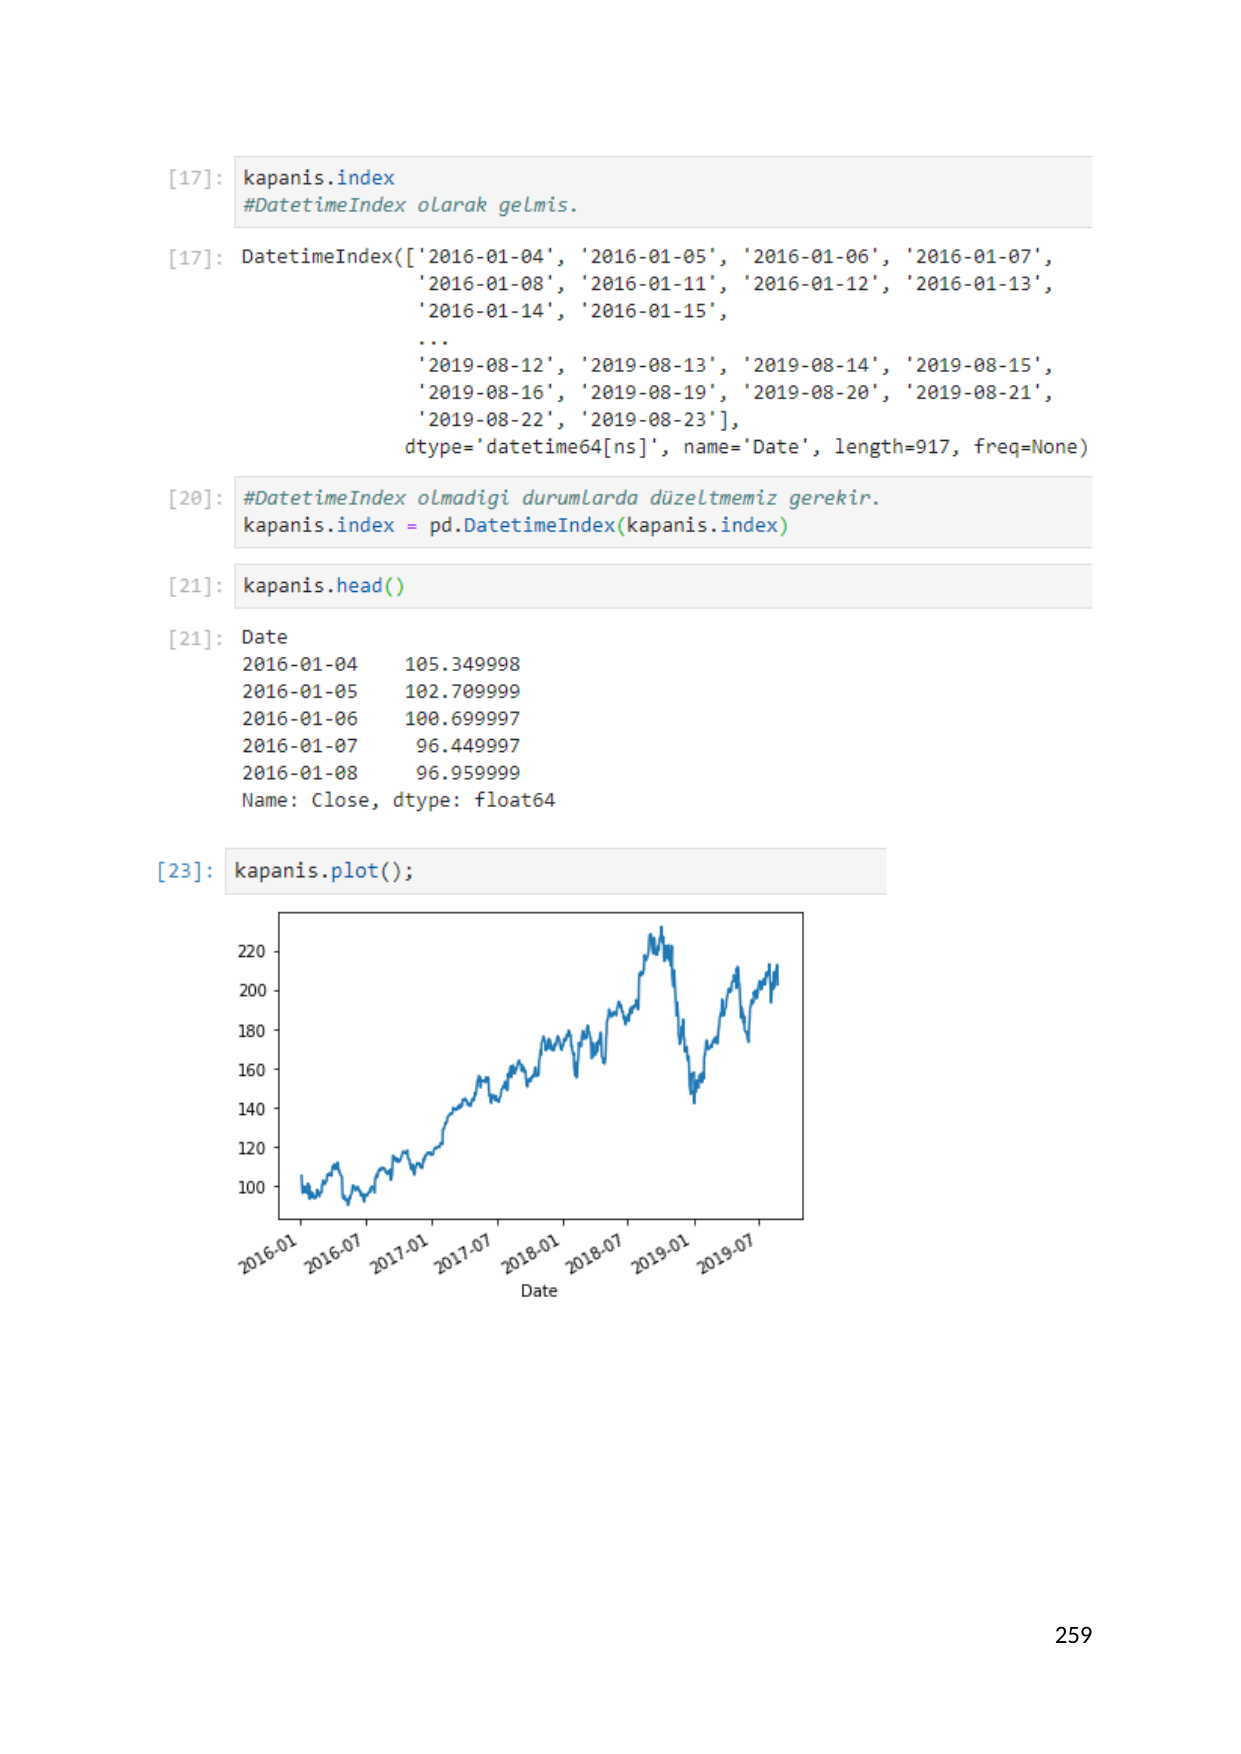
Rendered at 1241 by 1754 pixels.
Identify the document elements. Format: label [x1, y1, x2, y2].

picture [147, 147, 1093, 816]
picture [147, 834, 887, 1308]
